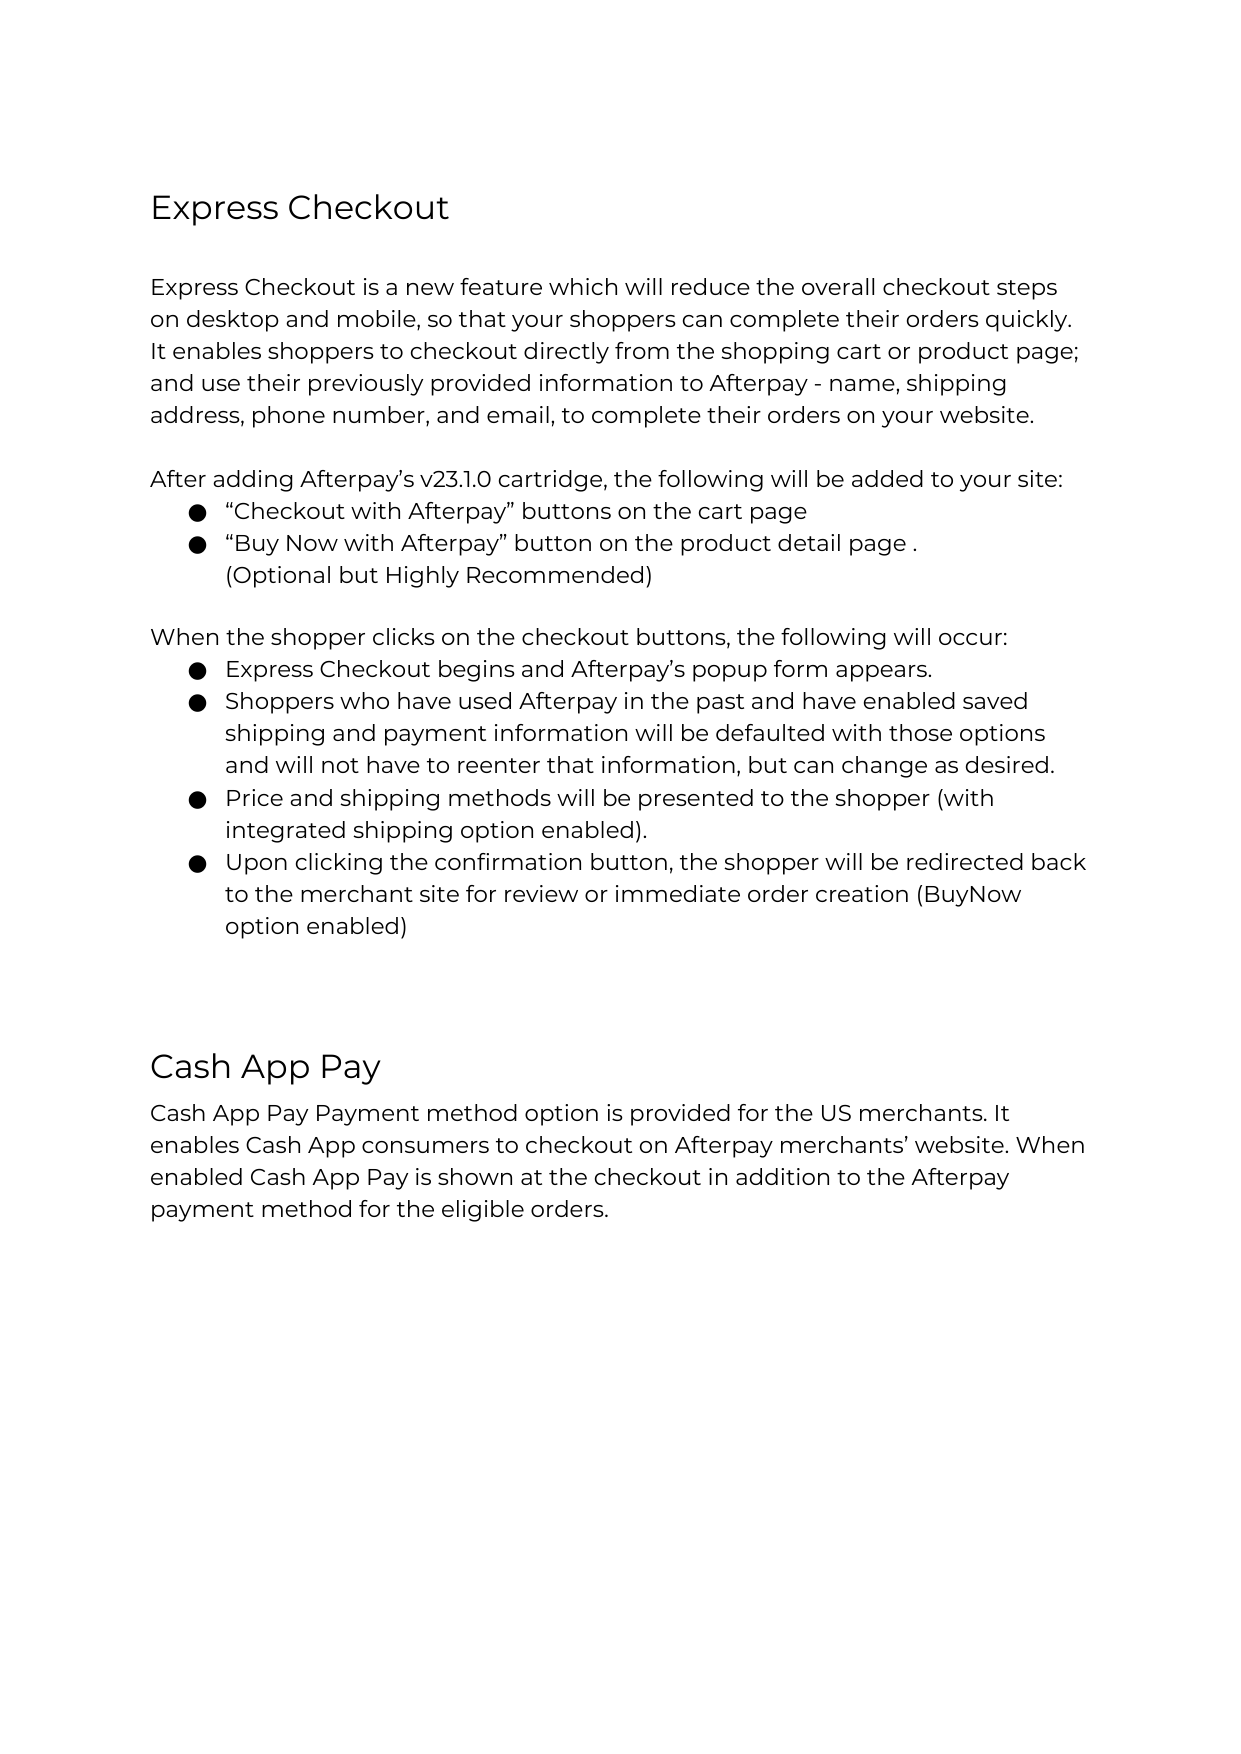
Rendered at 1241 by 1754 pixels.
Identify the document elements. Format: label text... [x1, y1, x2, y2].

text After adding Afterpay’s v23.1.0 cartridge, the following will be added to your site: [150, 465, 1090, 493]
list Express Checkout begins and Afterpay’s popup form appears. [187, 656, 1090, 683]
subtitle Cash App Pay [150, 1046, 1090, 1087]
list “Checkout with Afterpay” buttons on the cart page [187, 497, 1090, 525]
text Express Checkout is a new feature which will reduce the overall checkout steps on desktop and mobile, so that your shoppers can complete their orders quickly. It enables shoppers to checkout directly from the shopping cart or product page; and use their previously provided information to Afterpay - name, shipping address, phone number, and email, to complete their orders on your website. [150, 273, 1090, 429]
text When the shopper clicks on the checkout buttons, the following will occur: [150, 623, 1090, 651]
list Shoppers who have used Afterpay in the past and have enabled saved shipping and payment information will be defaulted with those options and will not have to reenter that information, but can change as desired. [187, 688, 1090, 780]
subtitle Express Checkout [150, 187, 1090, 228]
list Price and shipping methods will be presented to the shopper (with integrated shipping option enabled). [187, 784, 1090, 844]
text Cash App Pay Payment method option is provided for the US merchants. It enables Cash App consumers to checkout on Afterpay merchants’ website. When enabled Cash App Pay is shown at the checkout in addition to the Afterpay payment method for the eligible orders. [150, 1099, 1090, 1223]
list Upon clicking the confirmation button, the shopper will be redirected back to the merchant site for review or immediate order creation (BuyNow option enabled) [187, 848, 1090, 940]
list “Buy Now with Afterpay” button on the product detail page . (Optional but Highly Recommended) [187, 529, 1090, 619]
